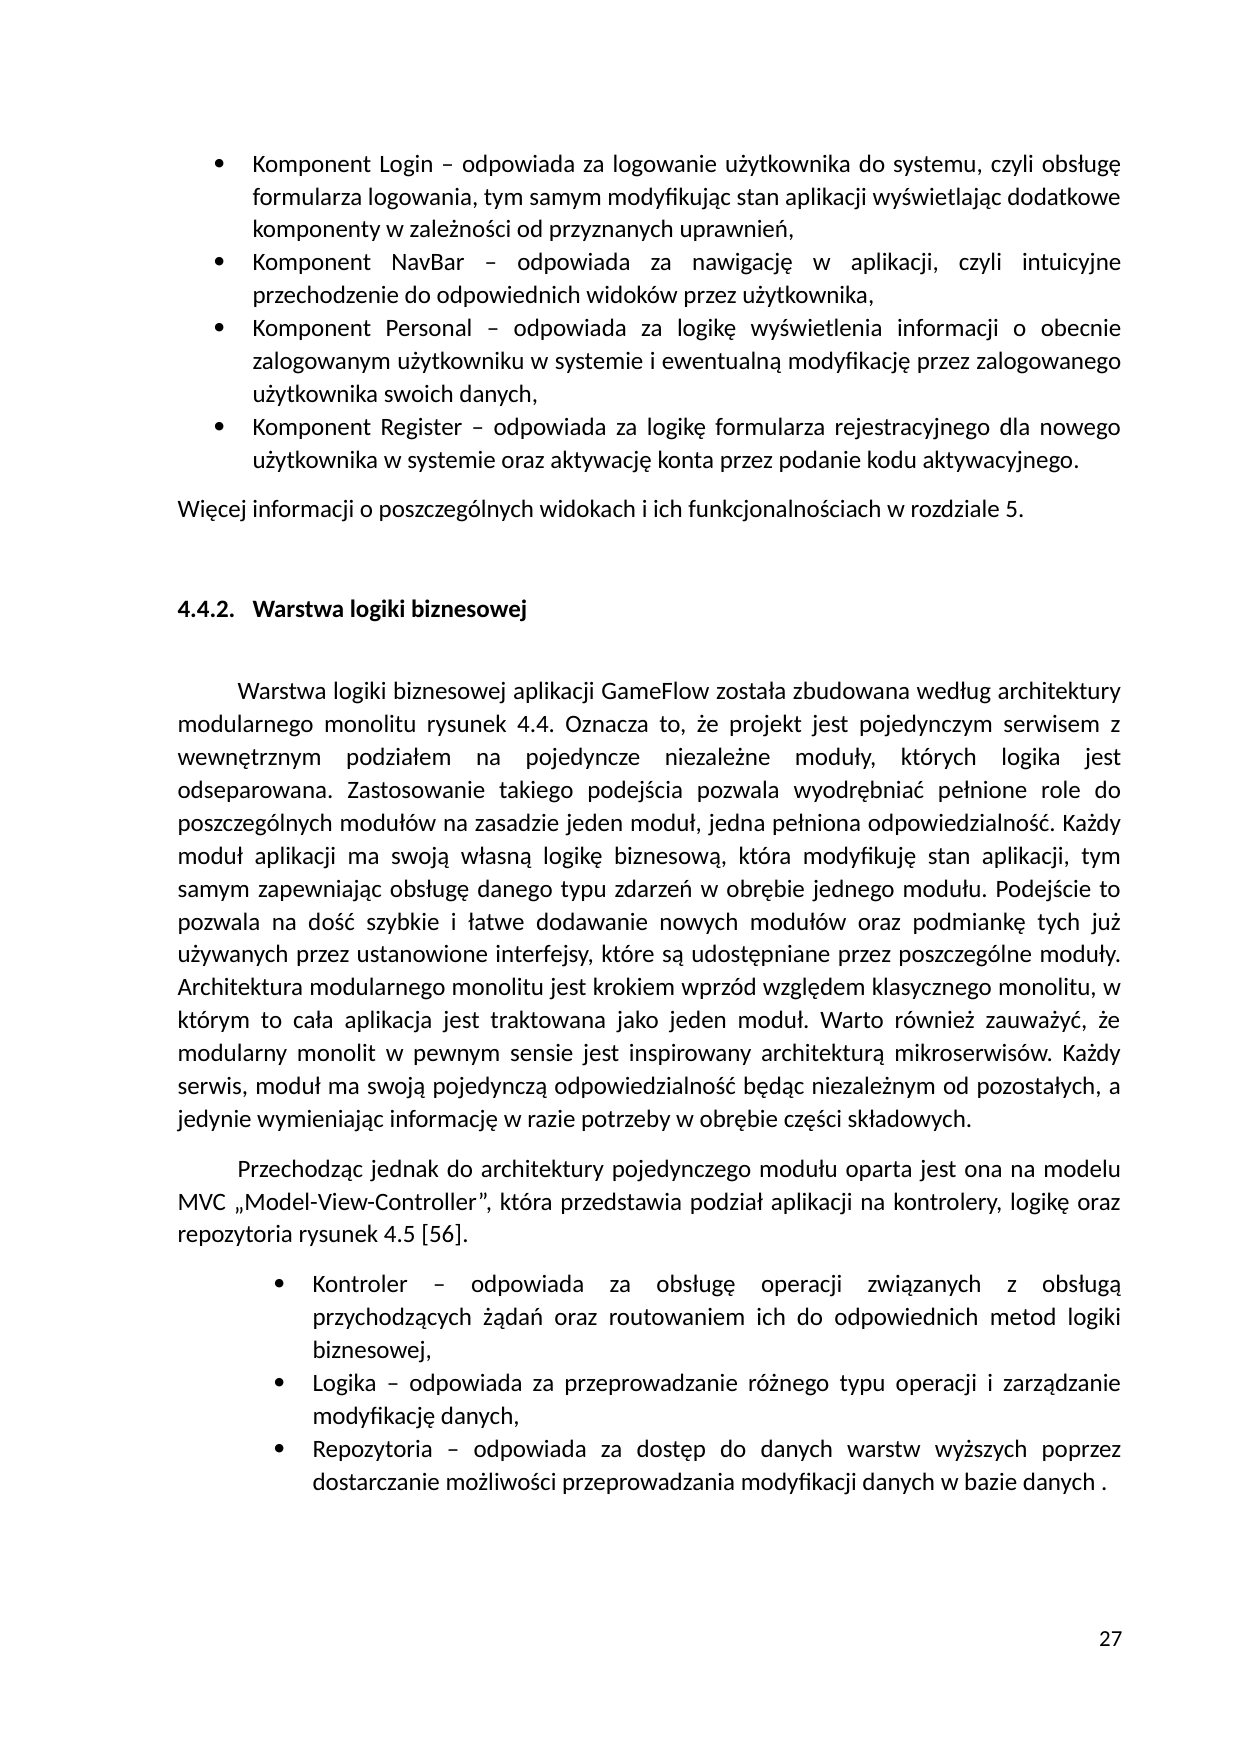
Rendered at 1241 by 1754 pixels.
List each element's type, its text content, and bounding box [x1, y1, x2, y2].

list Komponent Register – odpowiada za logikę formularza rejestracyjnego dla nowego użytkownika w systemie oraz aktywację konta przez podanie kodu aktywacyjnego. [215, 411, 1122, 474]
list Komponent Personal – odpowiada za logikę wyświetlenia informacji o obecnie zalogowanym użytkowniku w systemie i ewentualną modyfikację przez zalogowanego użytkownika swoich danych, [215, 312, 1122, 409]
text Więcej informacji o poszczególnych widokach i ich funkcjonalnościach w rozdziale 5. [177, 493, 1122, 524]
list Kontroler – odpowiada za obsługę operacji związanych z obsługą przychodzących żądań oraz routowaniem ich do odpowiednich metod logiki biznesowej, [275, 1268, 1122, 1364]
subtitle Warstwa logiki biznesowej [177, 593, 1122, 623]
text Warstwa logiki biznesowej aplikacji GameFlow została zbudowana według architektury modularnego monolitu rysunek 4.4. Oznacza to, że projekt jest pojedynczym serwisem z wewnętrznym podziałem na pojedyncze niezależne moduły, których logika jest odseparowana. Zastosowanie takiego podejścia pozwala wyodrębniać pełnione role do poszczególnych modułów na zasadzie jeden moduł, jedna pełniona odpowiedzialność. Każdy moduł aplikacji ma swoją własną logikę biznesową, która modyfikuję stan aplikacji, tym samym zapewniając obsługę danego typu zdarzeń w obrębie jednego modułu. Podejście to pozwala na dość szybkie i łatwe dodawanie nowych modułów oraz podmiankę tych już używanych przez ustanowione interfejsy, które są udostępniane przez poszczególne moduły. Architektura modularnego monolitu jest krokiem wprzód względem klasycznego monolitu, w którym to cała aplikacja jest traktowana jako jeden moduł. Warto również zauważyć, że modularny monolit w pewnym sensie jest inspirowany architekturą mikroserwisów. Każdy serwis, moduł ma swoją pojedynczą odpowiedzialność będąc niezależnym od pozostałych, a jedynie wymieniając informację w razie potrzeby w obrębie części składowych. [177, 675, 1122, 1134]
list Logika – odpowiada za przeprowadzanie różnego typu operacji i zarządzanie modyfikację danych, [275, 1367, 1122, 1430]
list Repozytoria – odpowiada za dostęp do danych warstw wyższych poprzez dostarczanie możliwości przeprowadzania modyfikacji danych w bazie danych . [275, 1433, 1122, 1496]
list Komponent Login – odpowiada za logowanie użytkownika do systemu, czyli obsługę formularza logowania, tym samym modyfikując stan aplikacji wyświetlając dodatkowe komponenty w zależności od przyznanych uprawnień, [215, 148, 1122, 244]
list Komponent NavBar – odpowiada za nawigację w aplikacji, czyli intuicyjne przechodzenie do odpowiednich widoków przez użytkownika, [215, 246, 1122, 310]
text Przechodząc jednak do architektury pojedynczego modułu oparta jest ona na modelu MVC „Model-View-Controller”, która przedstawia podział aplikacji na kontrolery, logikę oraz repozytoria rysunek 4.5 [56]. [177, 1153, 1122, 1249]
